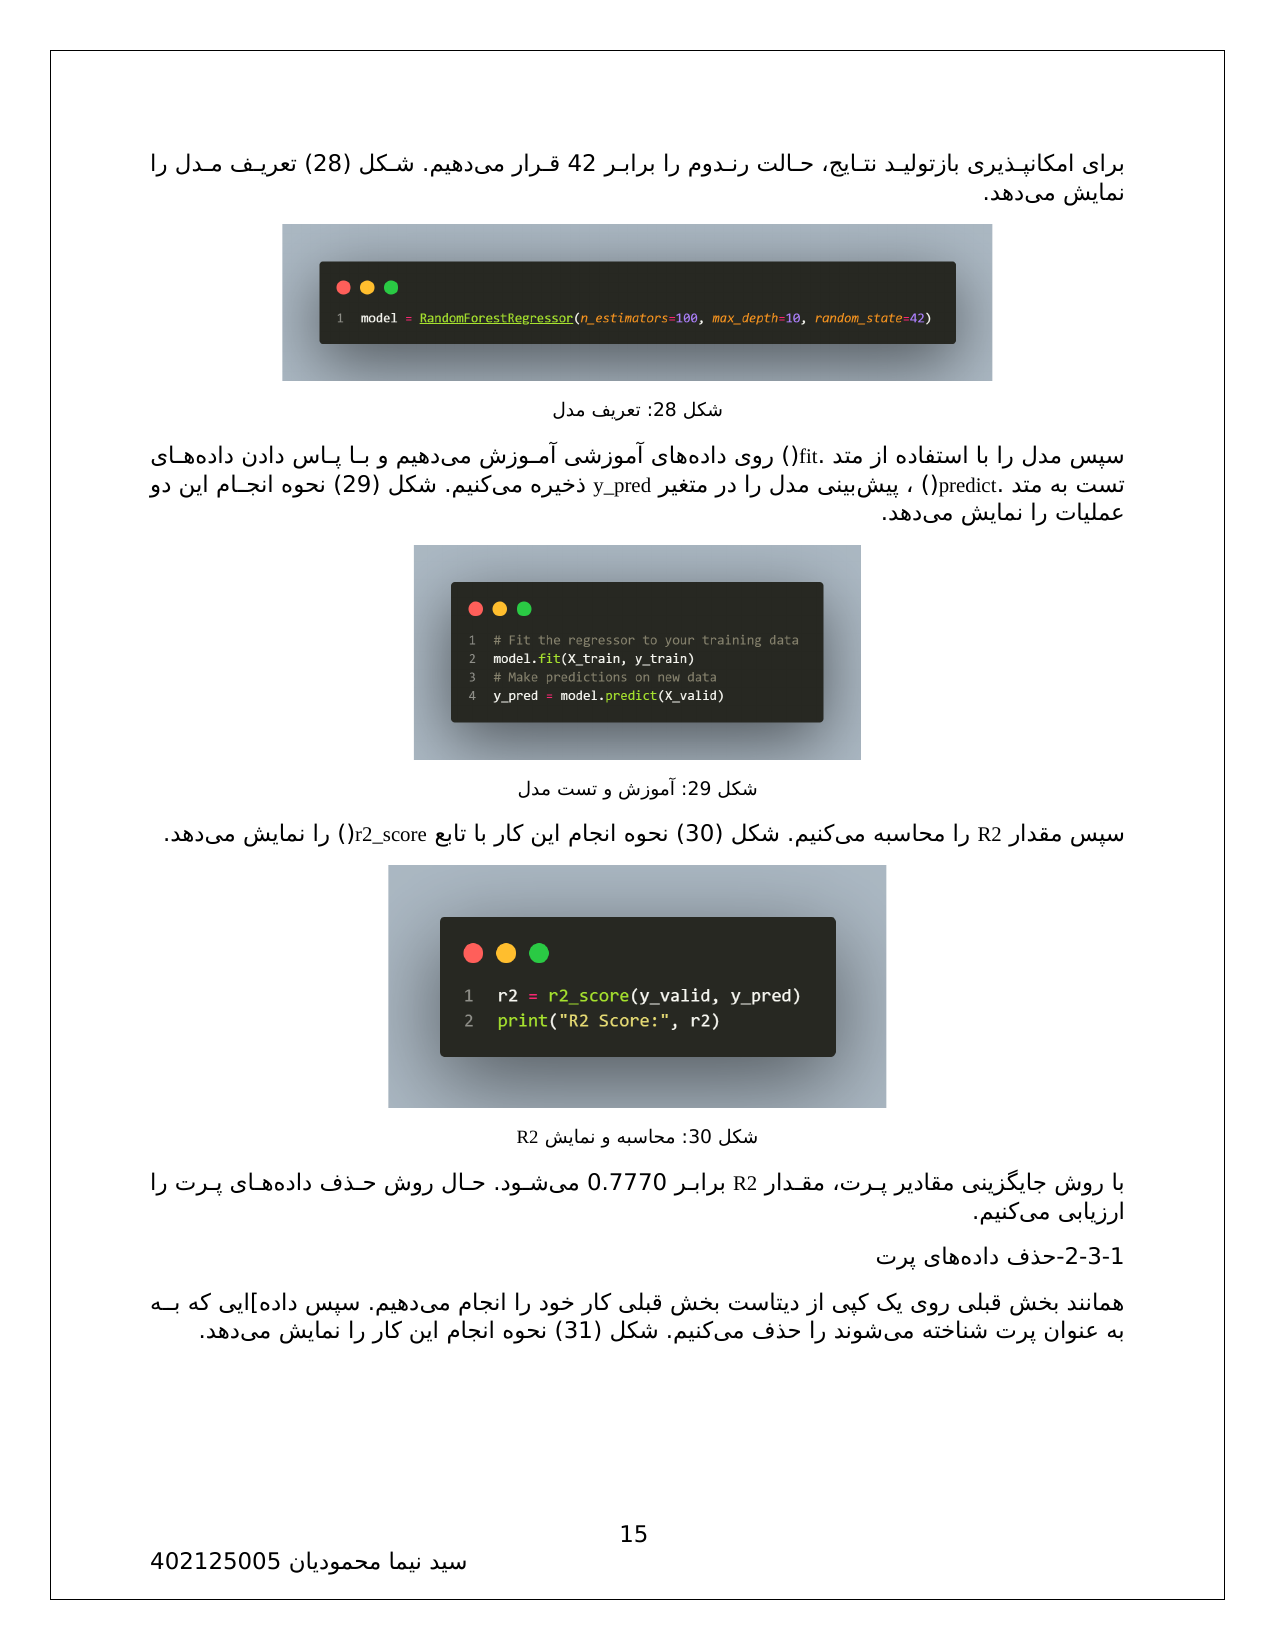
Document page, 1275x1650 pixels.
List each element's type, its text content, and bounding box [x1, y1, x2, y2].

text شکل 30: محاسبه و نمایش R2 [150, 1126, 1125, 1148]
text سپس مقدار R2 را محاسبه می‌کنیم. شکل (30) نحوه انجام این کار با تابع r2_score() را نمایش می‌دهد. [150, 820, 1125, 847]
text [150, 150, 1125, 205]
text شکل 28: تعریف مدل [150, 399, 1125, 421]
text با روش جایگزینی مقادیر پرت، مقدار R2 برابر 0.7770 می‌شود. حال روش حذف داده‌های پرت را ارزیابی می‌کنیم. [150, 1169, 1125, 1224]
text سپس مدل را با استفاده از متد .fit() روی داده‌های آموزشی آموزش می‌دهیم و با پاس دادن داده‌های تست به متد .predict() ، پیش‌بینی مدل را در متغیر y_pred ذخیره می‌کنیم. شکل (29) نحوه انجام این دو عملیات را نمایش می‌دهد. [150, 442, 1125, 526]
picture [388, 865, 887, 1108]
text شکل 29: آموزش و تست مدل [150, 778, 1125, 799]
text همانند بخش قبلی روی یک کپی از دیتاست بخش قبلی کار خود را انجام می‌دهیم. سپس داده‌]ایی که به به عنوان پرت شناخته می‌شوند را حذف می‌کنیم. شکل (31) نحوه انجام این کار را نمایش می‌دهد. [150, 1289, 1125, 1344]
picture [413, 545, 861, 760]
picture [282, 224, 993, 381]
text 2-3-1-حذف داده‌های پرت [150, 1243, 1125, 1270]
